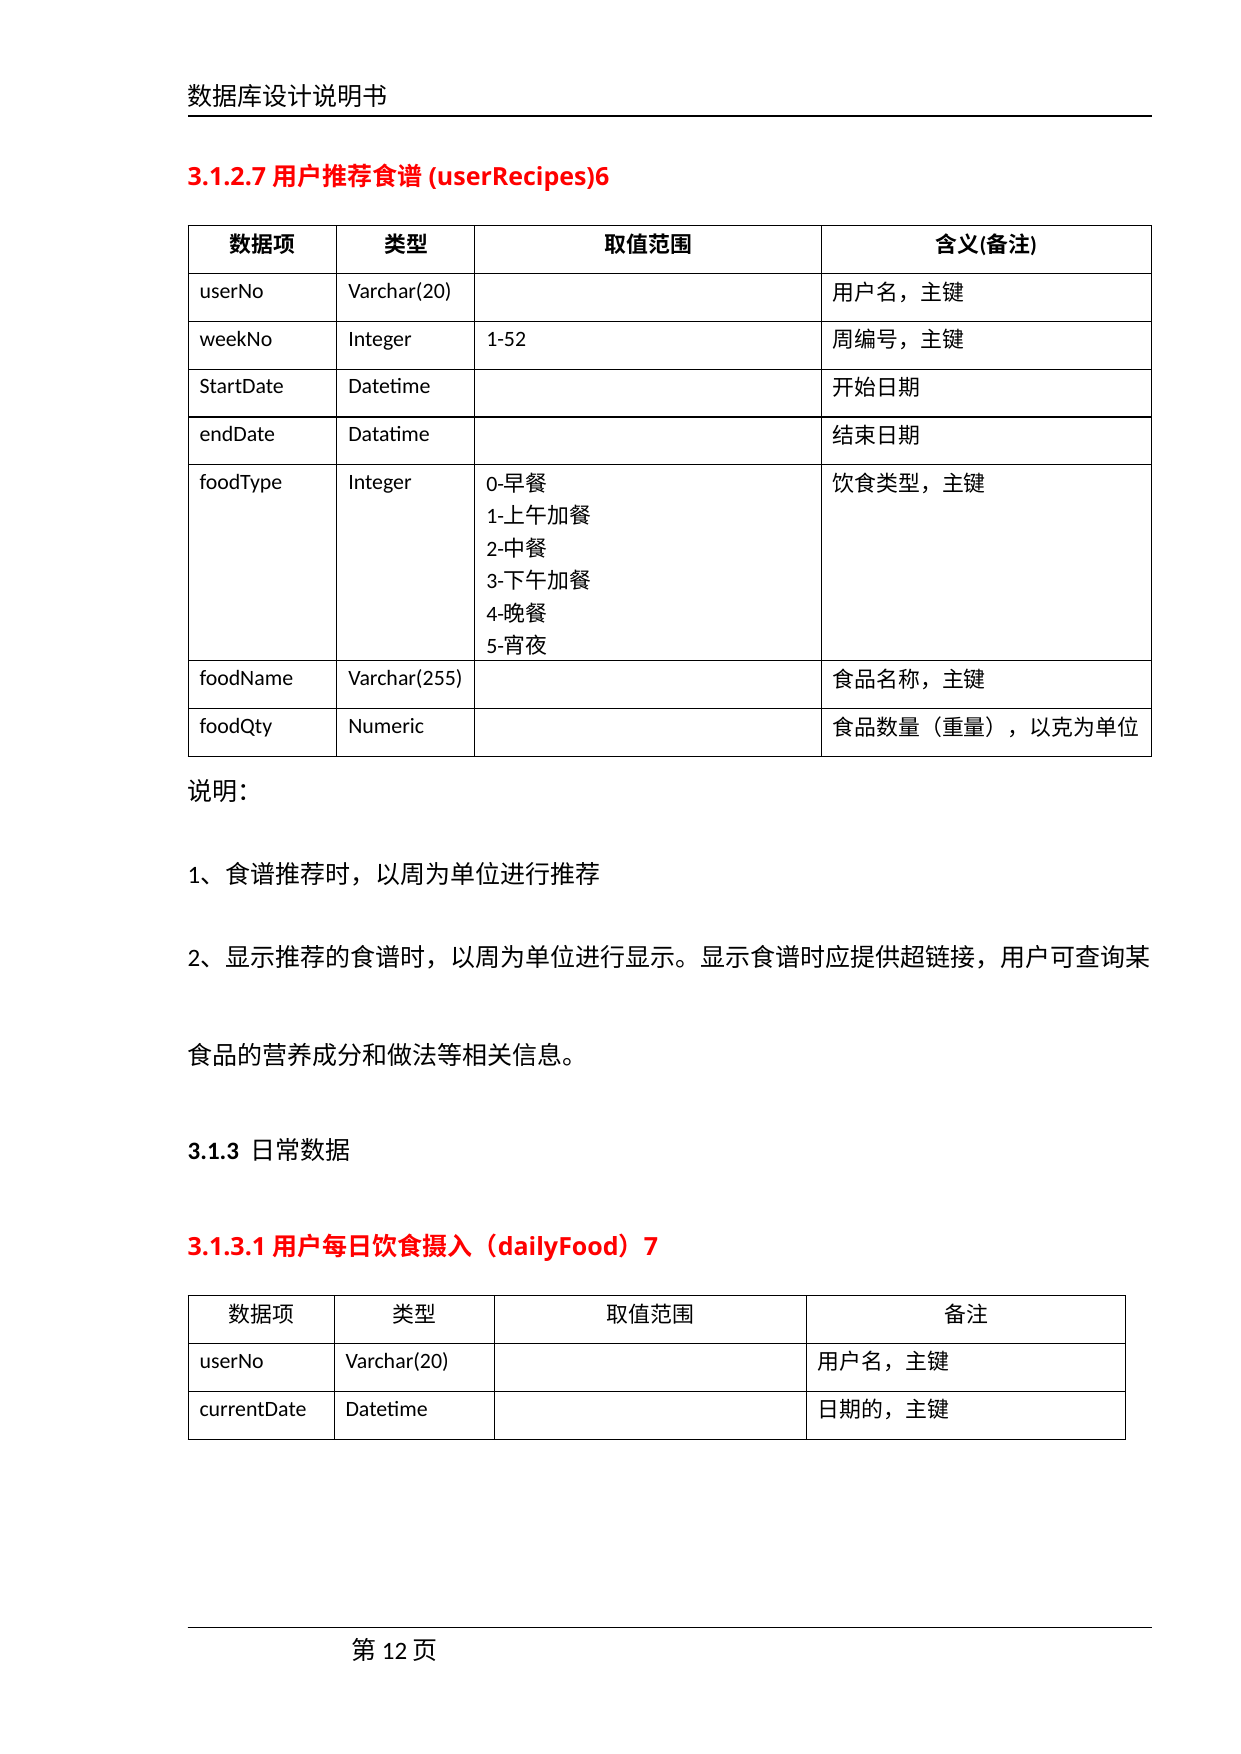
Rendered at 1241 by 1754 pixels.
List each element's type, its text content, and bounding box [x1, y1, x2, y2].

table_header 取值范围 [475, 226, 821, 273]
table_cell [495, 1344, 806, 1391]
table_cell 0-早餐 1-上午加餐 2-中餐 3-下午加餐 4-晚餐 5-宵夜 [475, 465, 821, 660]
table_cell Integer [337, 322, 474, 369]
table_cell 用户名，主键 [822, 274, 1151, 321]
table_cell [475, 274, 821, 321]
table_header 备注 [807, 1296, 1125, 1343]
table_cell Varchar(20) [337, 274, 474, 321]
table_header 类型 [337, 226, 474, 273]
table_cell foodQty [189, 709, 336, 756]
table_cell 1-52 [475, 322, 821, 369]
table_cell 食品名称，主键 [822, 661, 1151, 708]
table_header 数据项 [189, 226, 336, 273]
table_cell 结束日期 [822, 418, 1151, 464]
subtitle 用户推荐食谱 (userRecipes)6 [187, 142, 1152, 207]
text 2、显示推荐的食谱时，以周为单位进行显示。显示食谱时应提供超链接，用户可查询某食品的营养成分和做法等相关信息。 [187, 923, 1152, 1086]
text 说明： [187, 757, 1152, 822]
table_cell endDate [189, 418, 336, 464]
subtitle 日常数据 [187, 1116, 1152, 1181]
table_cell 日期的，主键 [807, 1392, 1125, 1438]
table_cell 食品数量（重量），以克为单位 [822, 709, 1151, 756]
table_cell [475, 709, 821, 756]
table_cell foodName [189, 661, 336, 708]
text 1、食谱推荐时，以周为单位进行推荐 [187, 840, 1152, 905]
table_cell [475, 661, 821, 708]
table_cell Datetime [337, 370, 474, 416]
table_cell 周编号，主键 [822, 322, 1151, 369]
table_cell 用户名，主键 [807, 1344, 1125, 1391]
table_cell Varchar(20) [335, 1344, 494, 1391]
table_cell Numeric [337, 709, 474, 756]
table_cell Integer [337, 465, 474, 660]
table_header 取值范围 [495, 1296, 806, 1343]
table_cell userNo [189, 1344, 334, 1391]
table_cell 饮食类型，主键 [822, 465, 1151, 660]
subtitle 用户每日饮食摄入（dailyFood）7 [187, 1212, 1152, 1277]
table_header 含义(备注) [822, 226, 1151, 273]
table_cell [495, 1392, 806, 1438]
table_cell StartDate [189, 370, 336, 416]
table_header 数据项 [189, 1296, 334, 1343]
table_header 类型 [335, 1296, 494, 1343]
table_cell 开始日期 [822, 370, 1151, 416]
table_cell [475, 370, 821, 416]
table_cell weekNo [189, 322, 336, 369]
table_cell Datatime [337, 418, 474, 464]
table_cell Varchar(255) [337, 661, 474, 708]
table_cell userNo [189, 274, 336, 321]
table_cell foodType [189, 465, 336, 660]
table_cell [475, 418, 821, 464]
table_cell currentDate [189, 1392, 334, 1438]
table_cell Datetime [335, 1392, 494, 1438]
